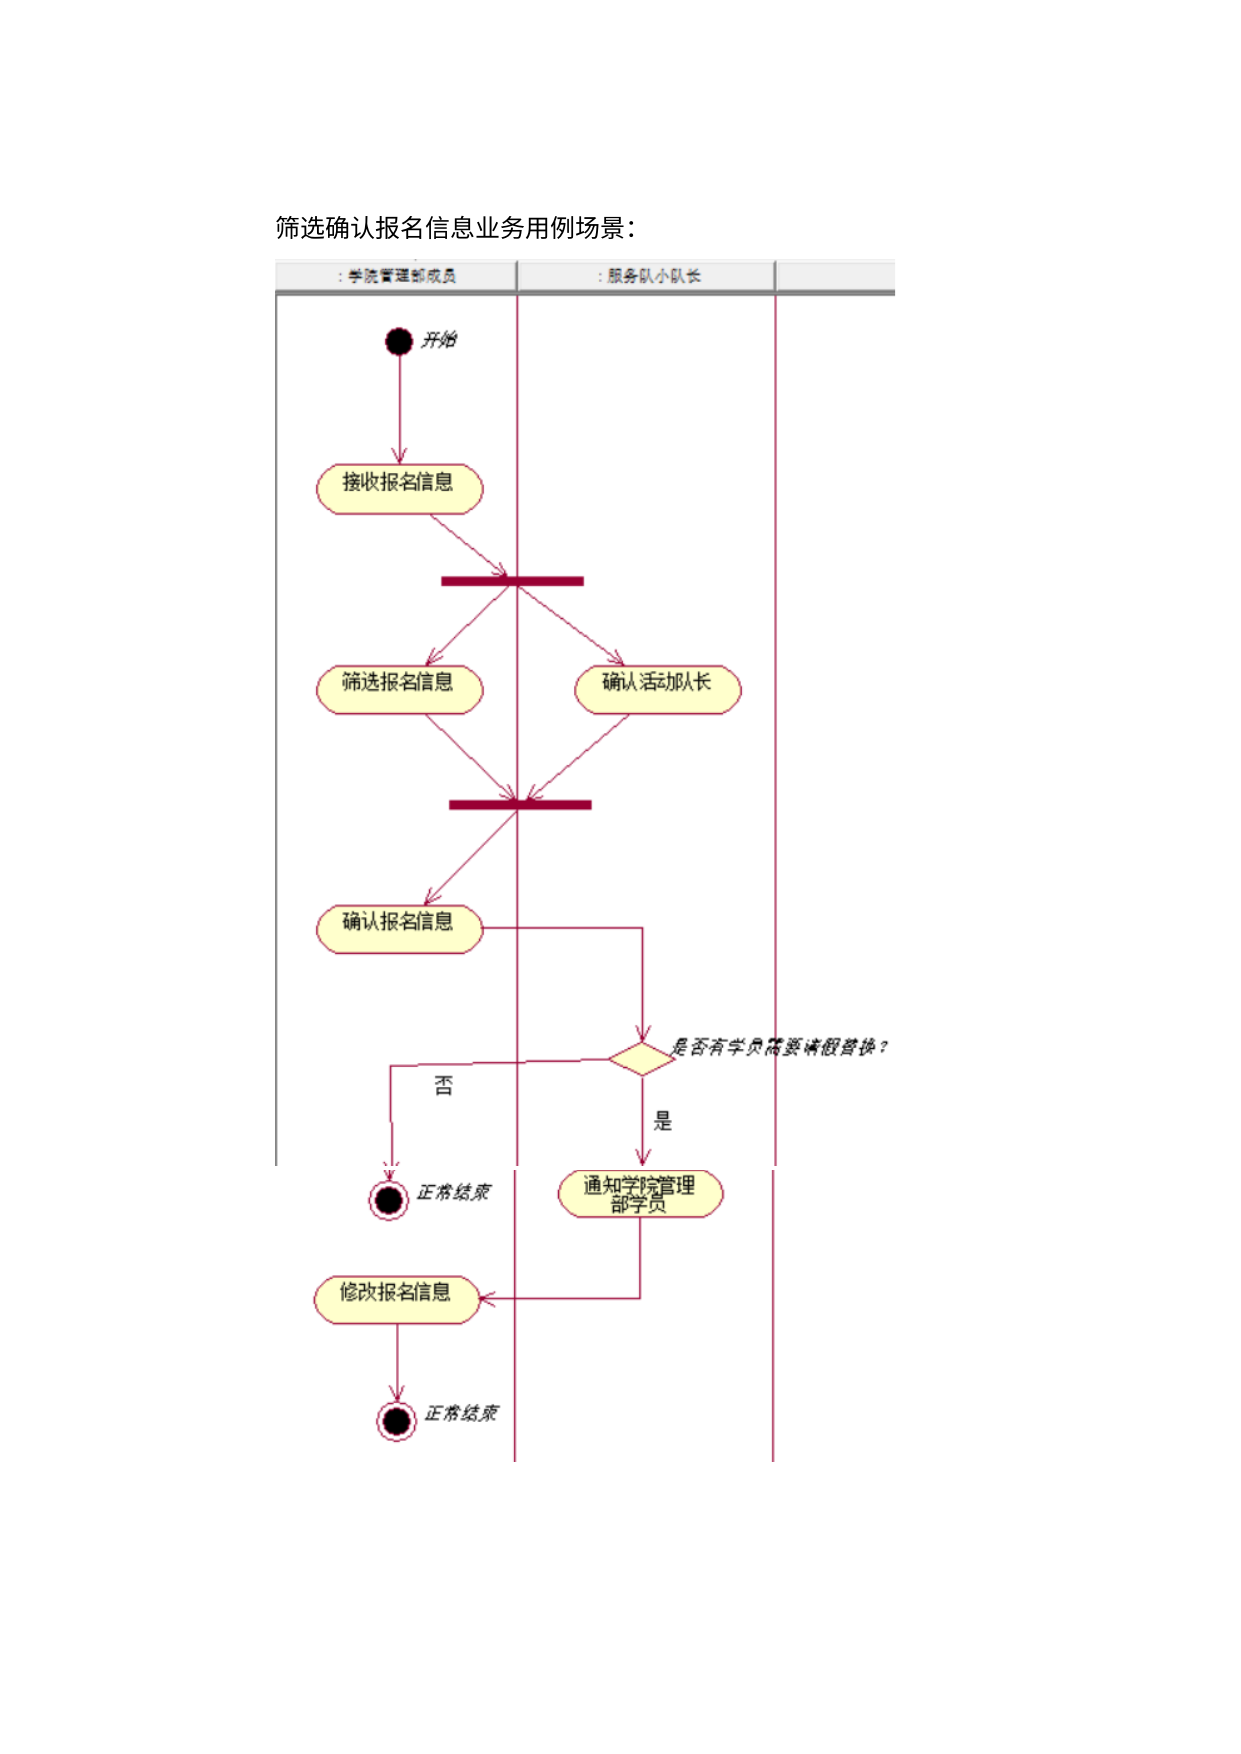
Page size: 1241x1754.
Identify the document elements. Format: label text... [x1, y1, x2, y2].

picture [275, 259, 896, 1166]
text 筛选确认报名信息业务用例场景： [187, 194, 1053, 259]
picture [275, 1170, 896, 1462]
